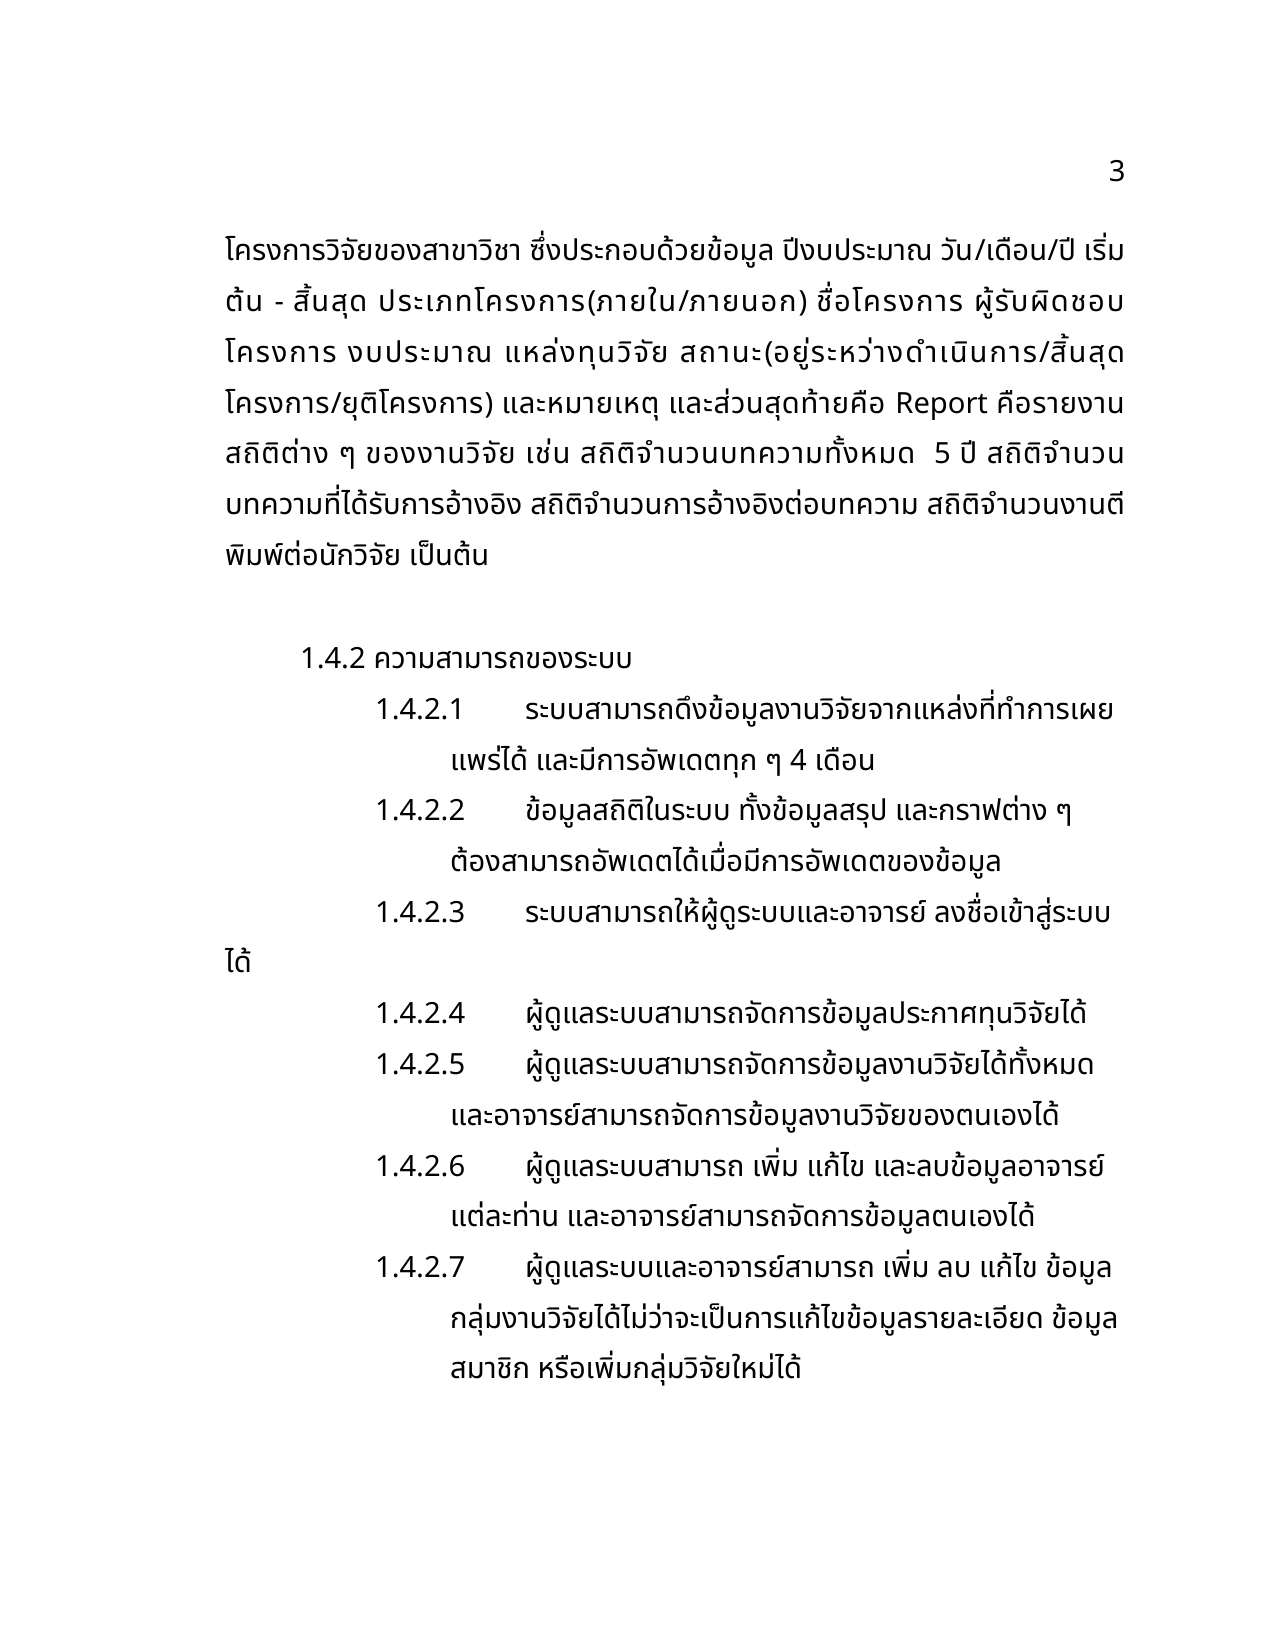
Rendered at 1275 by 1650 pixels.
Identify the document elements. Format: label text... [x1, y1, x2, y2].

text 1.4.2.5 ผู้ดูแลระบบสามารถจัดการข้อมูลงานวิจัยได้ทั้งหมด และอาจารย์สามารถจัดการข้อมูลงานวิจัยของตนเองได้ [375, 1043, 1125, 1138]
text 1.4.2.3 ระบบสามารถให้ผู้ดูระบบและอาจารย์ ลงชื่อเข้าสู่ระบบได้ [225, 891, 1125, 986]
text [225, 229, 1125, 578]
text 1.4.2.6 ผู้ดูแลระบบสามารถ เพิ่ม แก้ไข และลบข้อมูลอาจารย์แต่ละท่าน และอาจารย์สามารถจัดการข้อมูลตนเองได้ [375, 1145, 1125, 1240]
text 1.4.2.2 ข้อมูลสถิติในระบบ ทั้งข้อมูลสรุป และกราฟต่าง ๆ ต้องสามารถอัพเดตได้เมื่อมีการอัพเดตของข้อมูล [375, 790, 1125, 884]
text 1.4.2.7 ผู้ดูแลระบบและอาจารย์สามารถ เพิ่ม ลบ แก้ไข ข้อมูลกลุ่มงานวิจัยได้ไม่ว่าจะเป็นการแก้ไขข้อมูลรายละเอียด ข้อมูลสมาชิก หรือเพิ่มกลุ่มวิจัยใหม่ได้ [375, 1246, 1125, 1392]
text 1.4.2.4 ผู้ดูแลระบบสามารถจัดการข้อมูลประกาศทุนวิจัยได้ [225, 993, 1125, 1037]
text 1.4.2 ความสามารถของระบบ [225, 637, 1125, 681]
text 1.4.2.1 ระบบสามารถดึงข้อมูลงานวิจัยจากแหล่งที่ทำการเผยแพร่ได้ และมีการอัพเดตทุก ๆ 4 เดือน [375, 688, 1125, 783]
